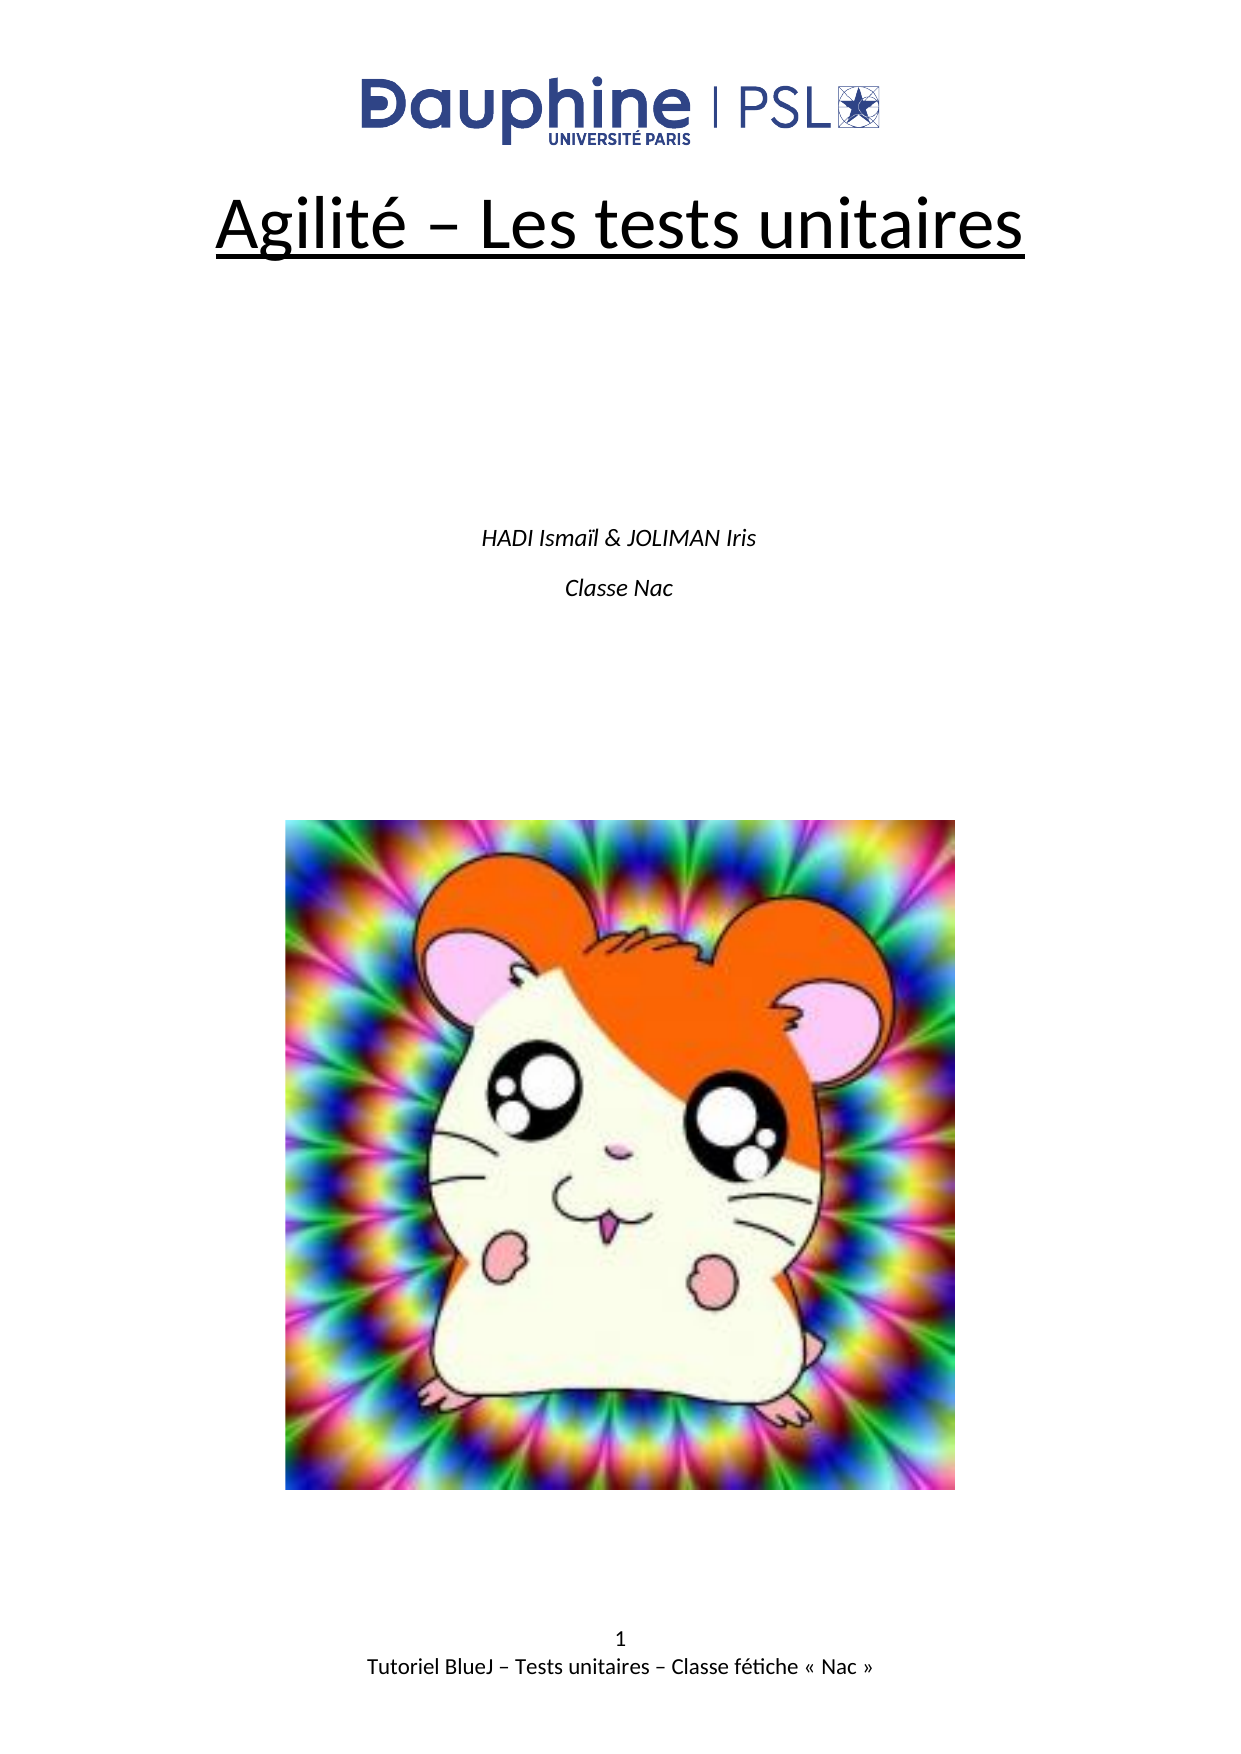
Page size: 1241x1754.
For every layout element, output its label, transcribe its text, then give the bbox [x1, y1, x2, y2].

text HADI Ismaïl & JOLIMAN Iris [148, 523, 1093, 553]
picture [358, 73, 882, 148]
text Agilité – Les tests unitaires [148, 176, 1093, 268]
text Classe Nac [148, 572, 1093, 603]
picture [285, 820, 955, 1490]
